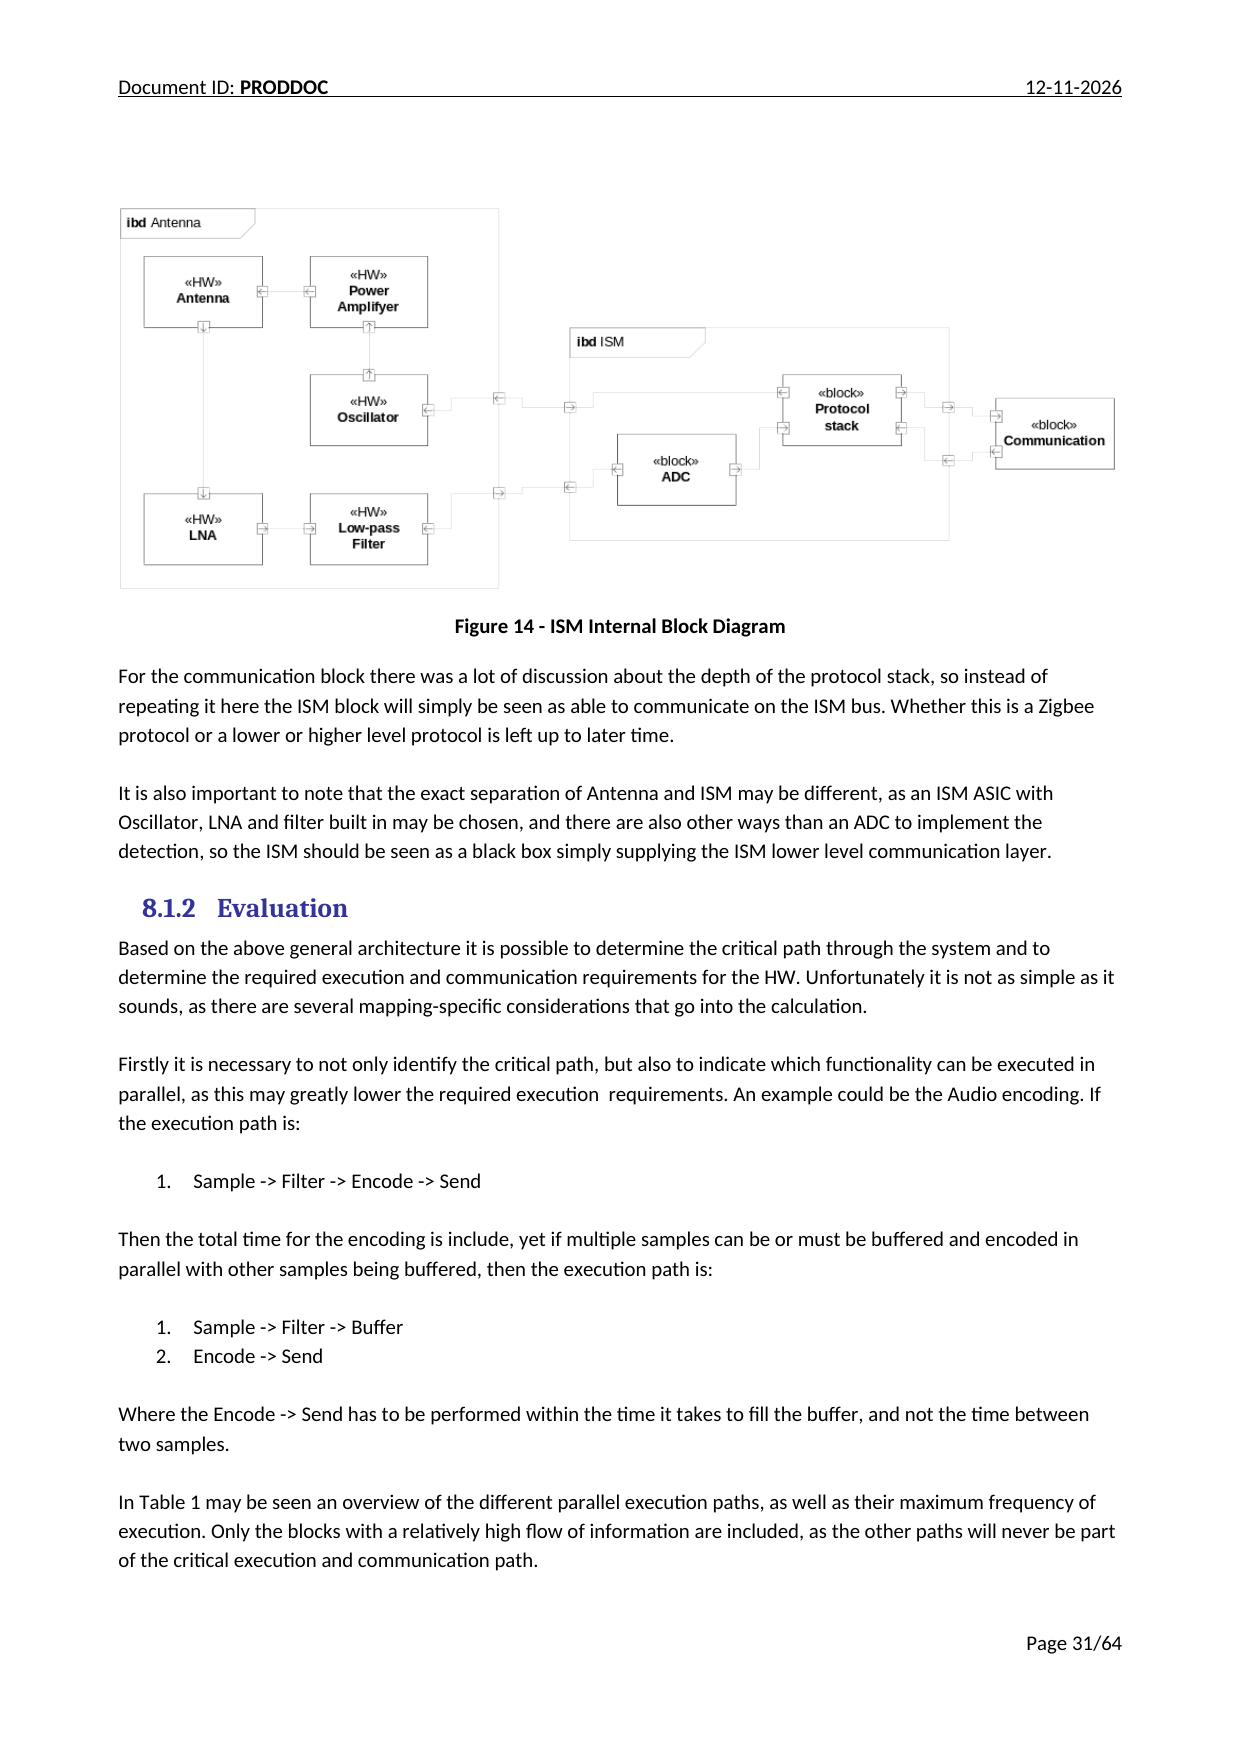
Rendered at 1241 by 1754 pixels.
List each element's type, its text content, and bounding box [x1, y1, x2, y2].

text Where the Encode -> Send has to be performed within the time it takes to fill the buffer, and not the time between two samples. [118, 1402, 1122, 1456]
subtitle Evaluation [142, 893, 1122, 924]
text For the communication block there was a lot of discussion about the depth of the protocol stack, so instead of repeating it here the ISM block will simply be seen as able to communicate on the ISM bus. Whether this is a Zigbee protocol or a lower or higher level protocol is left up to later time. [118, 664, 1122, 747]
text Then the total time for the encoding is include, yet if multiple samples can be or must be buffered and encoded in parallel with other samples being buffered, then the execution path is: [118, 1227, 1122, 1281]
text Based on the above general architecture it is possible to determine the critical path through the system and to determine the required execution and communication requirements for the HW. Unfortunately it is not as simple as it sounds, as there are several mapping-specific considerations that go into the calculation. [118, 935, 1122, 1019]
list Sample -> Filter -> Encode -> Send [156, 1168, 1122, 1194]
list Sample -> Filter -> Buffer [156, 1314, 1122, 1339]
text It is also important to note that the exact separation of Antenna and ISM may be different, as an ISM ASIC with Oscillator, LNA and filter built in may be chosen, and there are also other ways than an ADC to implement the detection, so the ISM should be seen as a black box simply supplying the ISM lower level communication layer. [118, 780, 1122, 864]
text Figure 14 - ISM Internal Block Diagram [118, 614, 1122, 639]
list Encode -> Send [156, 1343, 1122, 1369]
text In Table 1 may be seen an overview of the different parallel execution paths, as well as their maximum frequency of execution. Only the blocks with a relatively high flow of information are included, as the other paths will never be part of the critical execution and communication path. [118, 1489, 1122, 1573]
text Firstly it is necessary to not only identify the critical path, but also to indicate which functionality can be executed in parallel, as this may greatly lower the required execution requirements. An example could be the Audio encoding. If the execution path is: [118, 1052, 1122, 1135]
